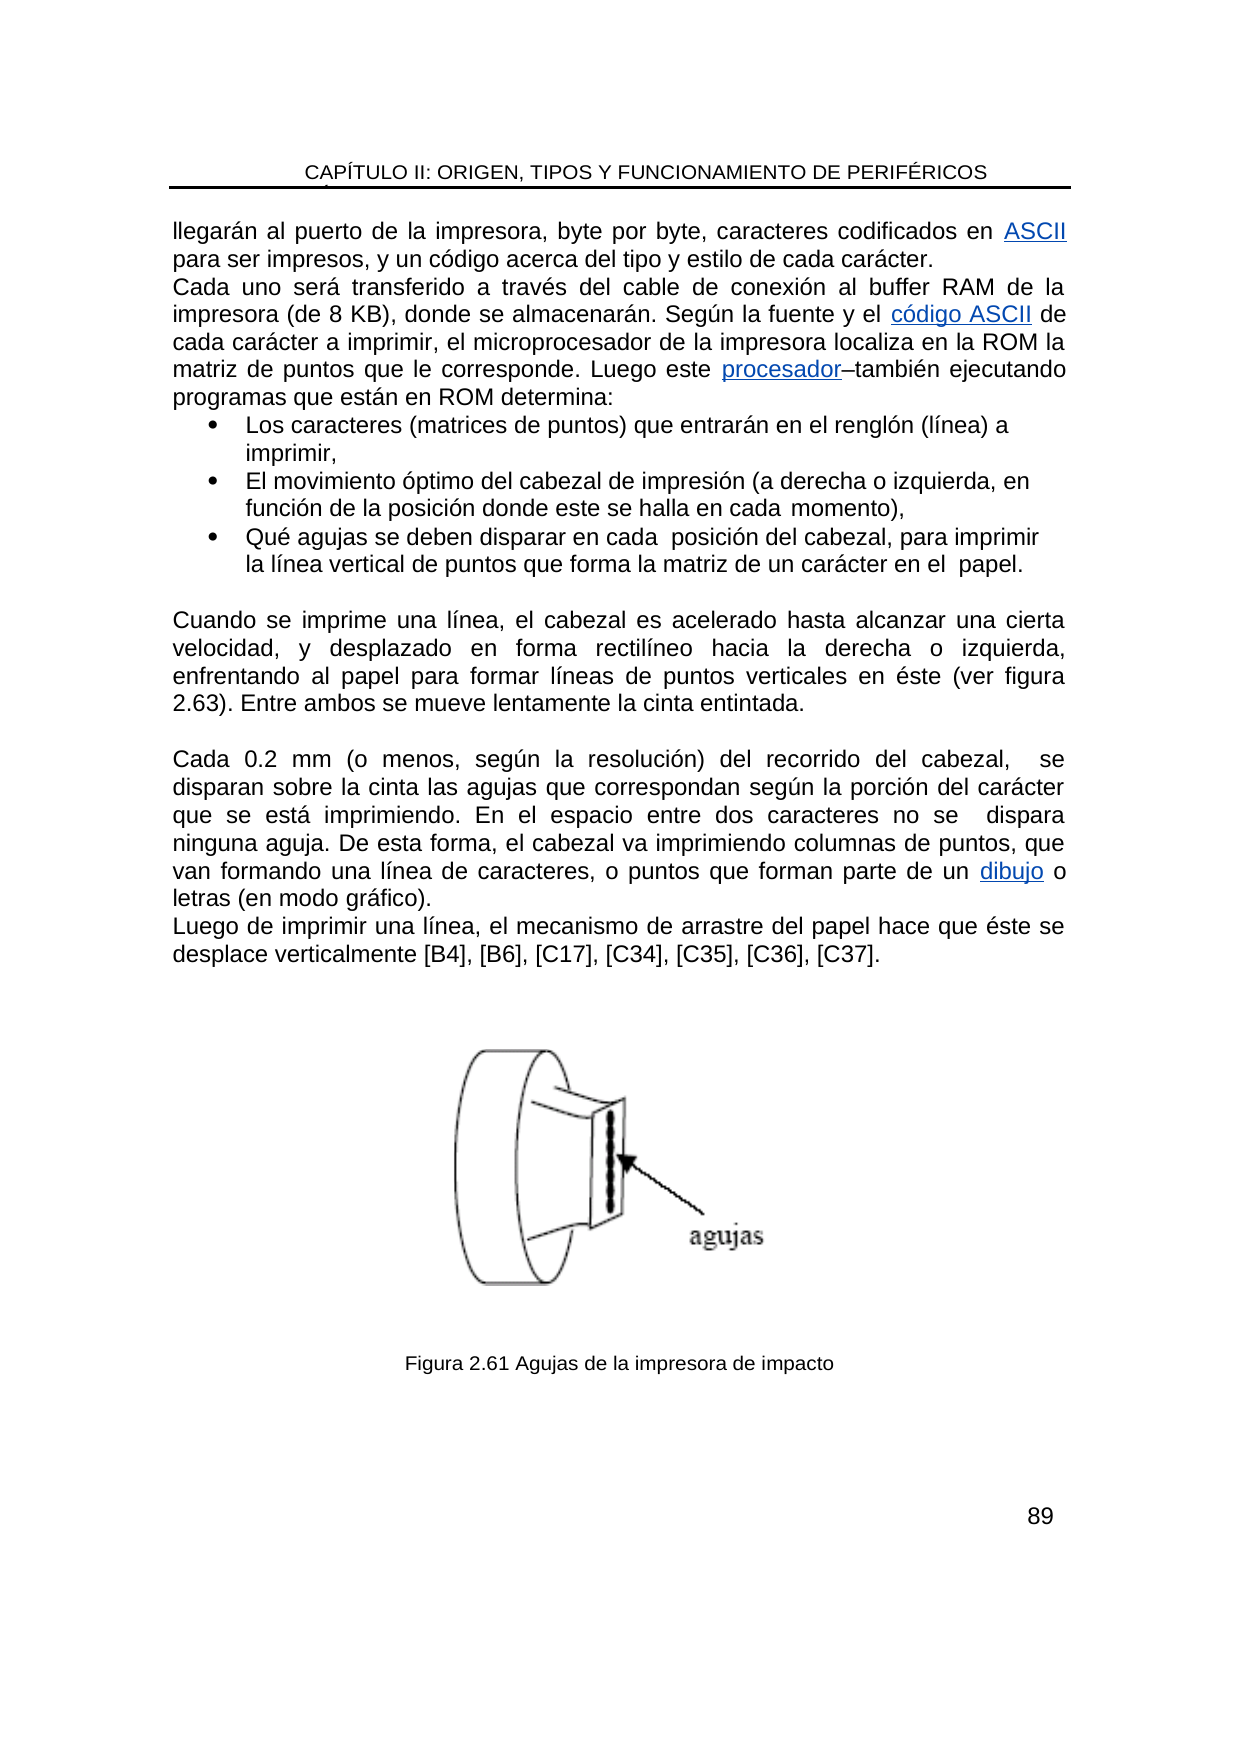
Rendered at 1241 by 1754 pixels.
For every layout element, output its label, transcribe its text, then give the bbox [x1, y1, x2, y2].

text Cada uno será transferido a través del cable de conexión al buffer RAM de la impresora (de 8 KB), donde se almacenarán. Según la fuente y el código ASCII de cada carácter a imprimir, el microprocesador de la impresora localiza en la ROM la matriz de puntos que le corresponde. Luego este procesador–también ejecutando programas que están en ROM determina: [172, 272, 1066, 410]
text Luego de imprimir una línea, el mecanismo de arrastre del papel hace que éste se desplace verticalmente [B4], [B6], [C17], [C34], [C35], [C36], [C37]. [172, 912, 1066, 968]
text Cada 0.2 mm (o menos, según la resolución) del recorrido del cabezal, se disparan sobre la cinta las agujas que correspondan según la porción del carácter que se está imprimiendo. En el espacio entre dos caracteres no se dispara ninguna aguja. De esta forma, el cabezal va imprimiendo columnas de puntos, que van formando una línea de caracteres, o puntos que forman parte de un dibujo o letras (en modo gráfico). [172, 745, 1066, 912]
list Qué agujas se deben disparar en cada posición del cabezal, para imprimir la línea vertical de puntos que forma la matriz de un carácter en el papel. [209, 523, 1066, 578]
list El movimiento óptimo del cabezal de impresión (a derecha o izquierda, en función de la posición donde este se halla en cada momento), [209, 467, 1066, 522]
text Figura 2.61 Agujas de la impresora de impacto [137, 1352, 1101, 1374]
list Los caracteres (matrices de puntos) que entrarán en el renglón (línea) a imprimir, [209, 411, 1066, 466]
text llegarán al puerto de la impresora, byte por byte, caracteres codificados en ASCII para ser impresos, y un código acerca del tipo y estilo de cada carácter. [172, 217, 1066, 272]
text Cuando se imprime una línea, el cabezal es acelerado hasta alcanzar una cierta velocidad, y desplazado en forma rectilíneo hacia la derecha o izquierda, enfrentando al papel para formar líneas de puntos verticales en éste (ver figura 2.63). Entre ambos se mueve lentamente la cinta entintada. [172, 606, 1067, 717]
picture [453, 1049, 765, 1286]
